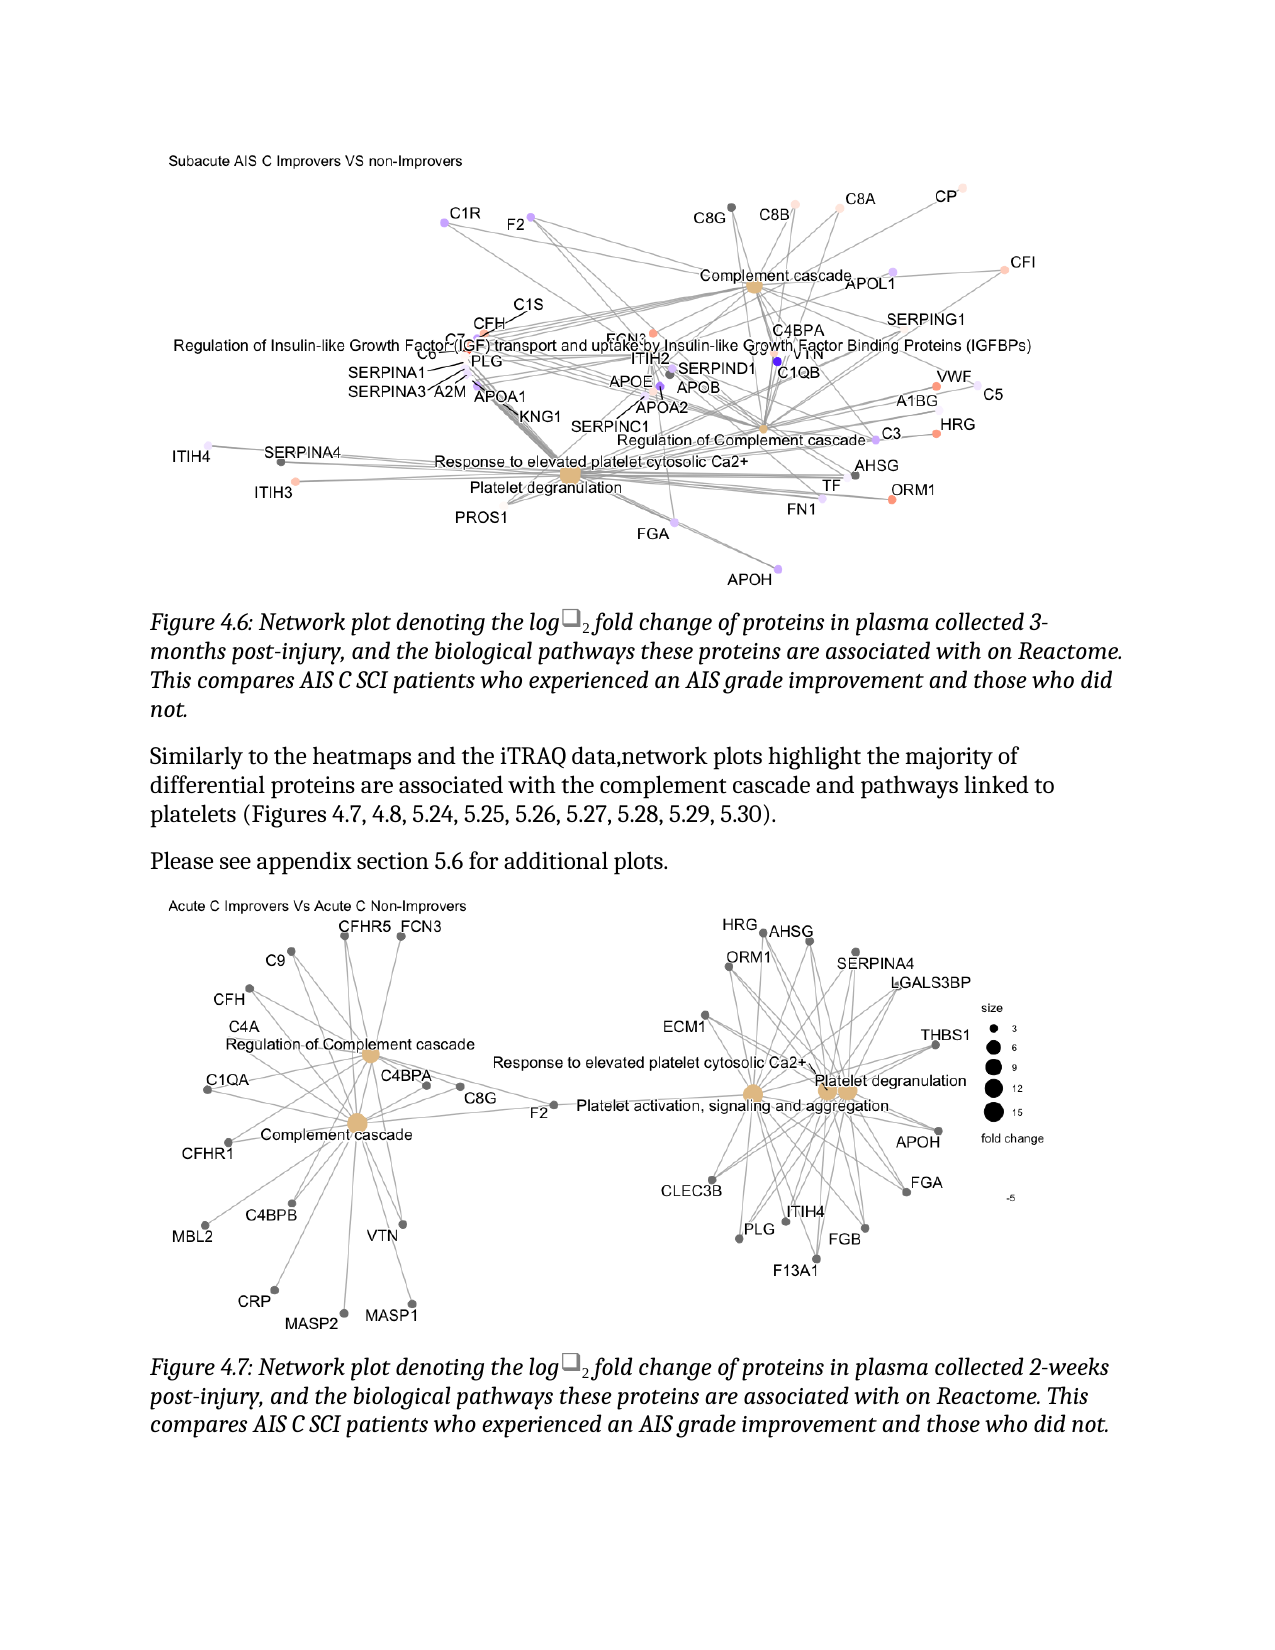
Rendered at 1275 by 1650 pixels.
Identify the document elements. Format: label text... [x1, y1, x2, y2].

text Please see appendix section 5.6 for additional plots. [150, 847, 1125, 876]
picture [168, 894, 1044, 1332]
text Similarly to the heatmaps and the iTRAQ data,network plots highlight the majority of differential proteins are associated with the complement cascade and pathways linked to platelets (Figures 4.7, 4.8, 5.24, 5.25, 5.26, 5.27, 5.28, 5.29, 5.30). [150, 742, 1125, 828]
text Figure 4.6: Network plot denoting the log fold change of proteins in plasma collected 3-months post-injury, and the biological pathways these proteins are associated with on Reactome. This compares AIS C SCI patients who experienced an AIS grade improvement and those who did not. [150, 608, 1125, 723]
picture [168, 150, 1044, 588]
text Figure 4.7: Network plot denoting the log fold change of proteins in plasma collected 2-weeks post-injury, and the biological pathways these proteins are associated with on Reactome. This compares AIS C SCI patients who experienced an AIS grade improvement and those who did not. [150, 1353, 1125, 1439]
